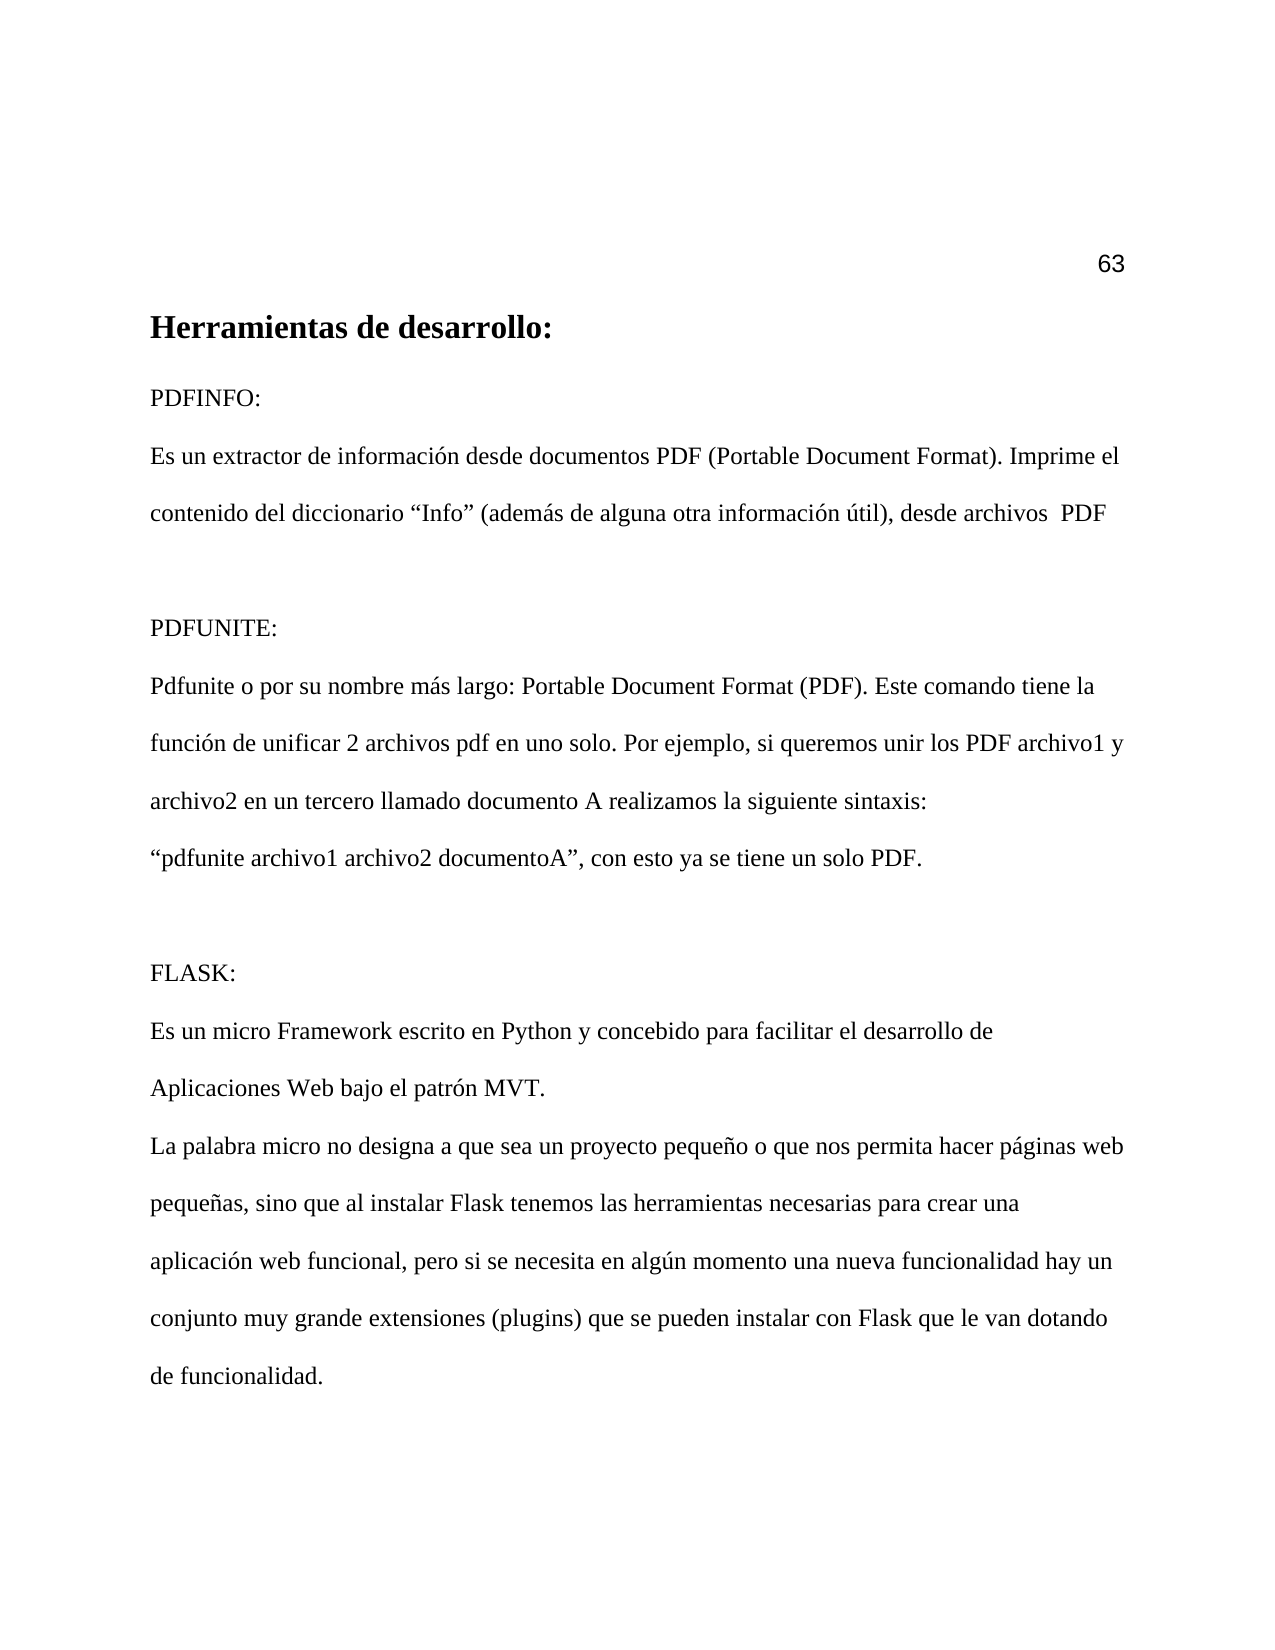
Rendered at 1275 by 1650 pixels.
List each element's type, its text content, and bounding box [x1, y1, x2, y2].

text FLASK: [150, 958, 1125, 987]
text Pdfunite o por su nombre más largo: Portable Document Format (PDF). Este comando tiene la función de unificar 2 archivos pdf en uno solo. Por ejemplo, si queremos unir los PDF archivo1 y archivo2 en un tercero llamado documento A realizamos la siguiente sintaxis: [150, 671, 1125, 815]
text “pdfunite archivo1 archivo2 documentoA”, con esto ya se tiene un solo PDF. [150, 843, 1125, 872]
text La palabra micro no designa a que sea un proyecto pequeño o que nos permita hacer páginas web pequeñas, sino que al instalar Flask tenemos las herramientas necesarias para crear una aplicación web funcional, pero si se necesita en algún momento una nueva funcionalidad hay un conjunto muy grande extensiones (plugins) que se pueden instalar con Flask que le van dotando de funcionalidad. [150, 1131, 1125, 1390]
text Es un micro Framework escrito en Python y concebido para facilitar el desarrollo de Aplicaciones Web bajo el patrón MVT. [150, 1016, 1125, 1102]
text PDFINFO: [150, 383, 1125, 412]
text PDFUNITE: [150, 613, 1125, 642]
text Es un extractor de información desde documentos PDF (Portable Document Format). Imprime el contenido del diccionario “Info” (además de alguna otra información útil), desde archivos PDF [150, 441, 1125, 527]
text Herramientas de desarrollo: [150, 307, 1125, 345]
